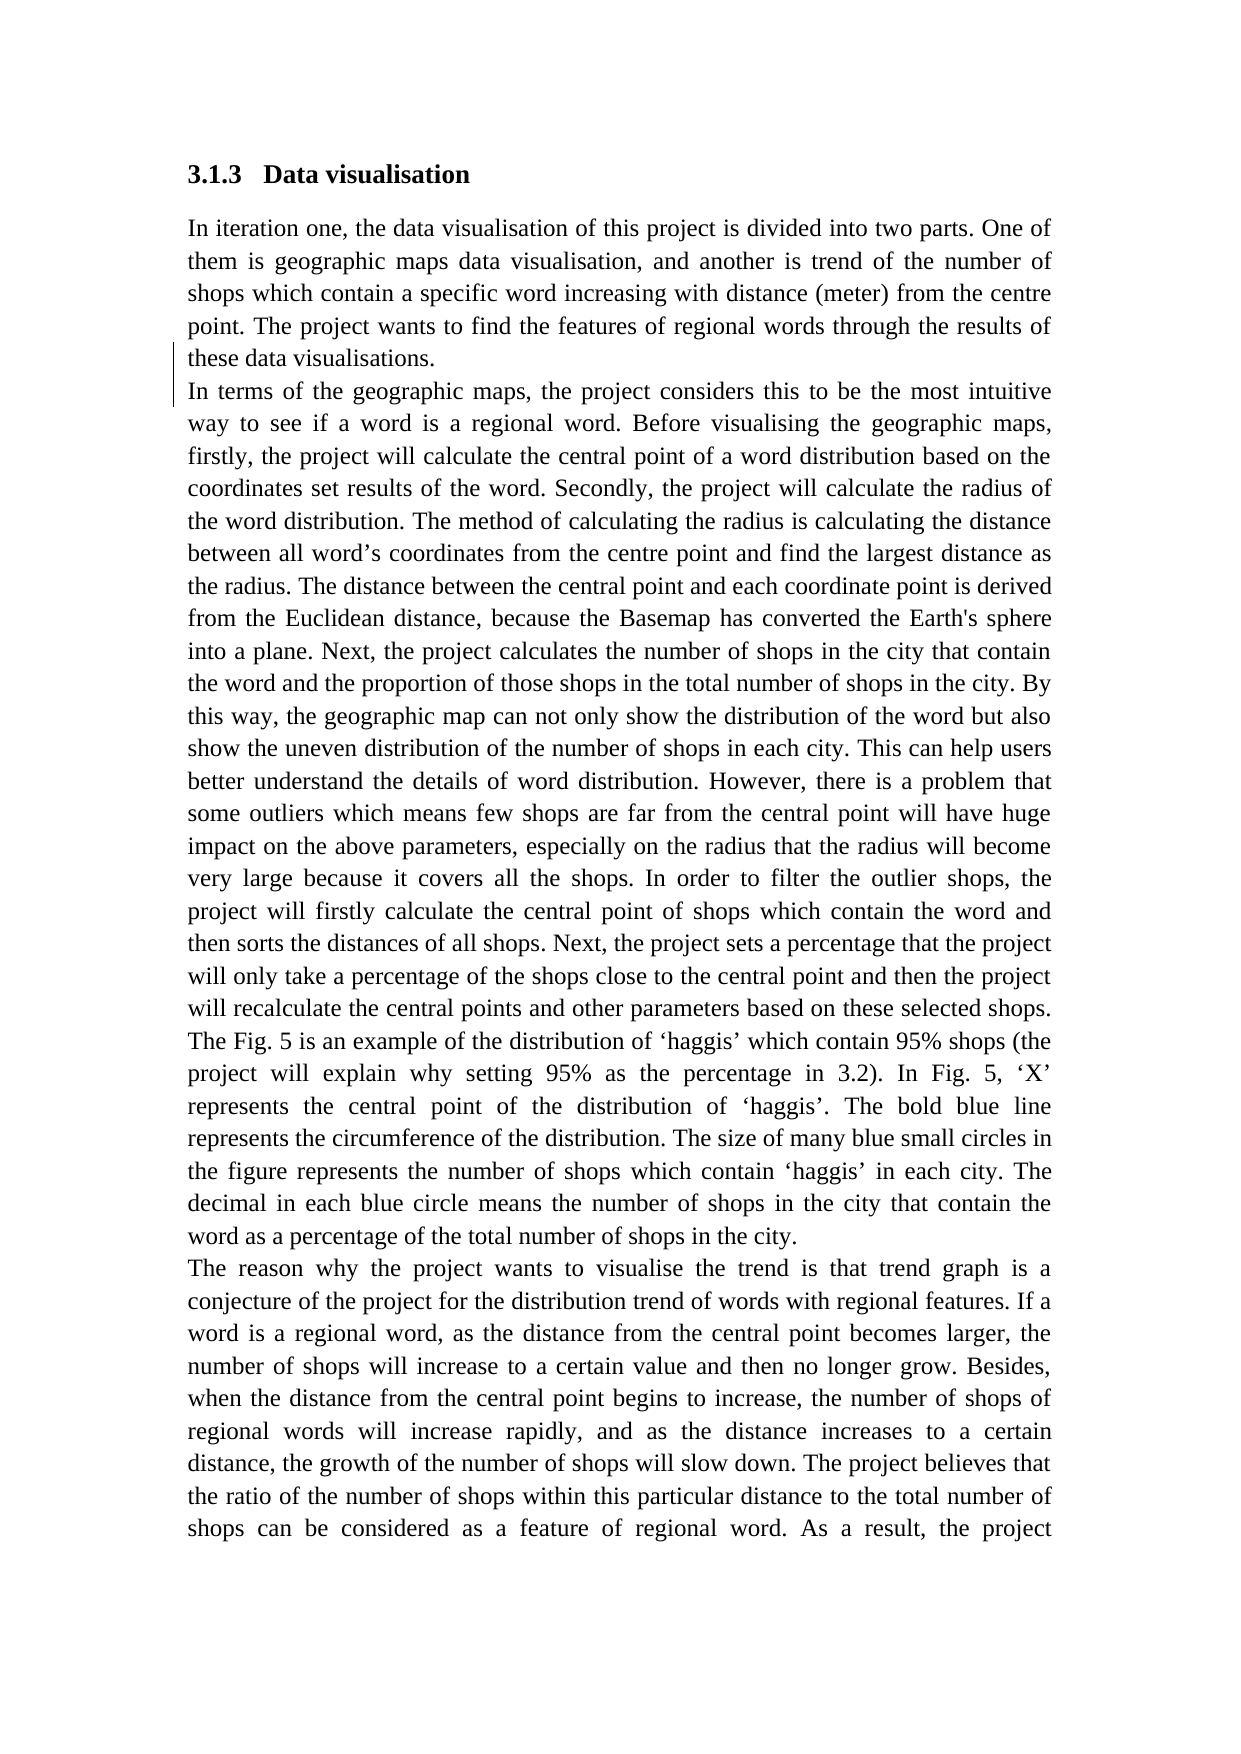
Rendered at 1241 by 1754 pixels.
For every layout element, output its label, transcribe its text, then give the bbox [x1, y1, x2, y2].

text In terms of the geographic maps, the project considers this to be the most intuitive way to see if a word is a regional word. Before visualising the geographic maps, firstly, the project will calculate the central point of a word distribution based on the coordinates set results of the word. Secondly, the project will calculate the radius of the word distribution. The method of calculating the radius is calculating the distance between all word’s coordinates from the centre point and find the largest distance as the radius. The distance between the central point and each coordinate point is derived from the Euclidean distance, because the Basemap has converted the Earth's sphere into a plane. Next, the project calculates the number of shops in the city that contain the word and the proportion of those shops in the total number of shops in the city. By this way, the geographic map can not only show the distribution of the word but also show the uneven distribution of the number of shops in each city. This can help users better understand the details of word distribution. However, there is a problem that some outliers which means few shops are far from the central point will have huge impact on the above parameters, especially on the radius that the radius will become very large because it covers all the shops. In order to filter the outlier shops, the project will firstly calculate the central point of shops which contain the word and then sorts the distances of all shops. Next, the project sets a percentage that the project will only take a percentage of the shops close to the central point and then the project will recalculate the central points and other parameters based on these selected shops. The Fig. 5 is an example of the distribution of ‘haggis’ which contain 95% shops (the project will explain why setting 95% as the percentage in 3.2). In Fig. 5, ‘X’ represents the central point of the distribution of ‘haggis’. The bold blue line represents the circumference of the distribution. The size of many blue small circles in the figure represents the number of shops which contain ‘haggis’ in each city. The decimal in each blue circle means the number of shops in the city that contain the word as a percentage of the total number of shops in the city. [187, 374, 1053, 1252]
text In iteration one, the data visualisation of this project is divided into two parts. One of them is geographic maps data visualisation, and another is trend of the number of shops which contain a specific word increasing with distance (meter) from the centre point. The project wants to find the features of regional words through the results of these data visualisations. [187, 212, 1053, 374]
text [187, 1252, 1053, 1544]
list Data visualisation [187, 157, 1053, 190]
